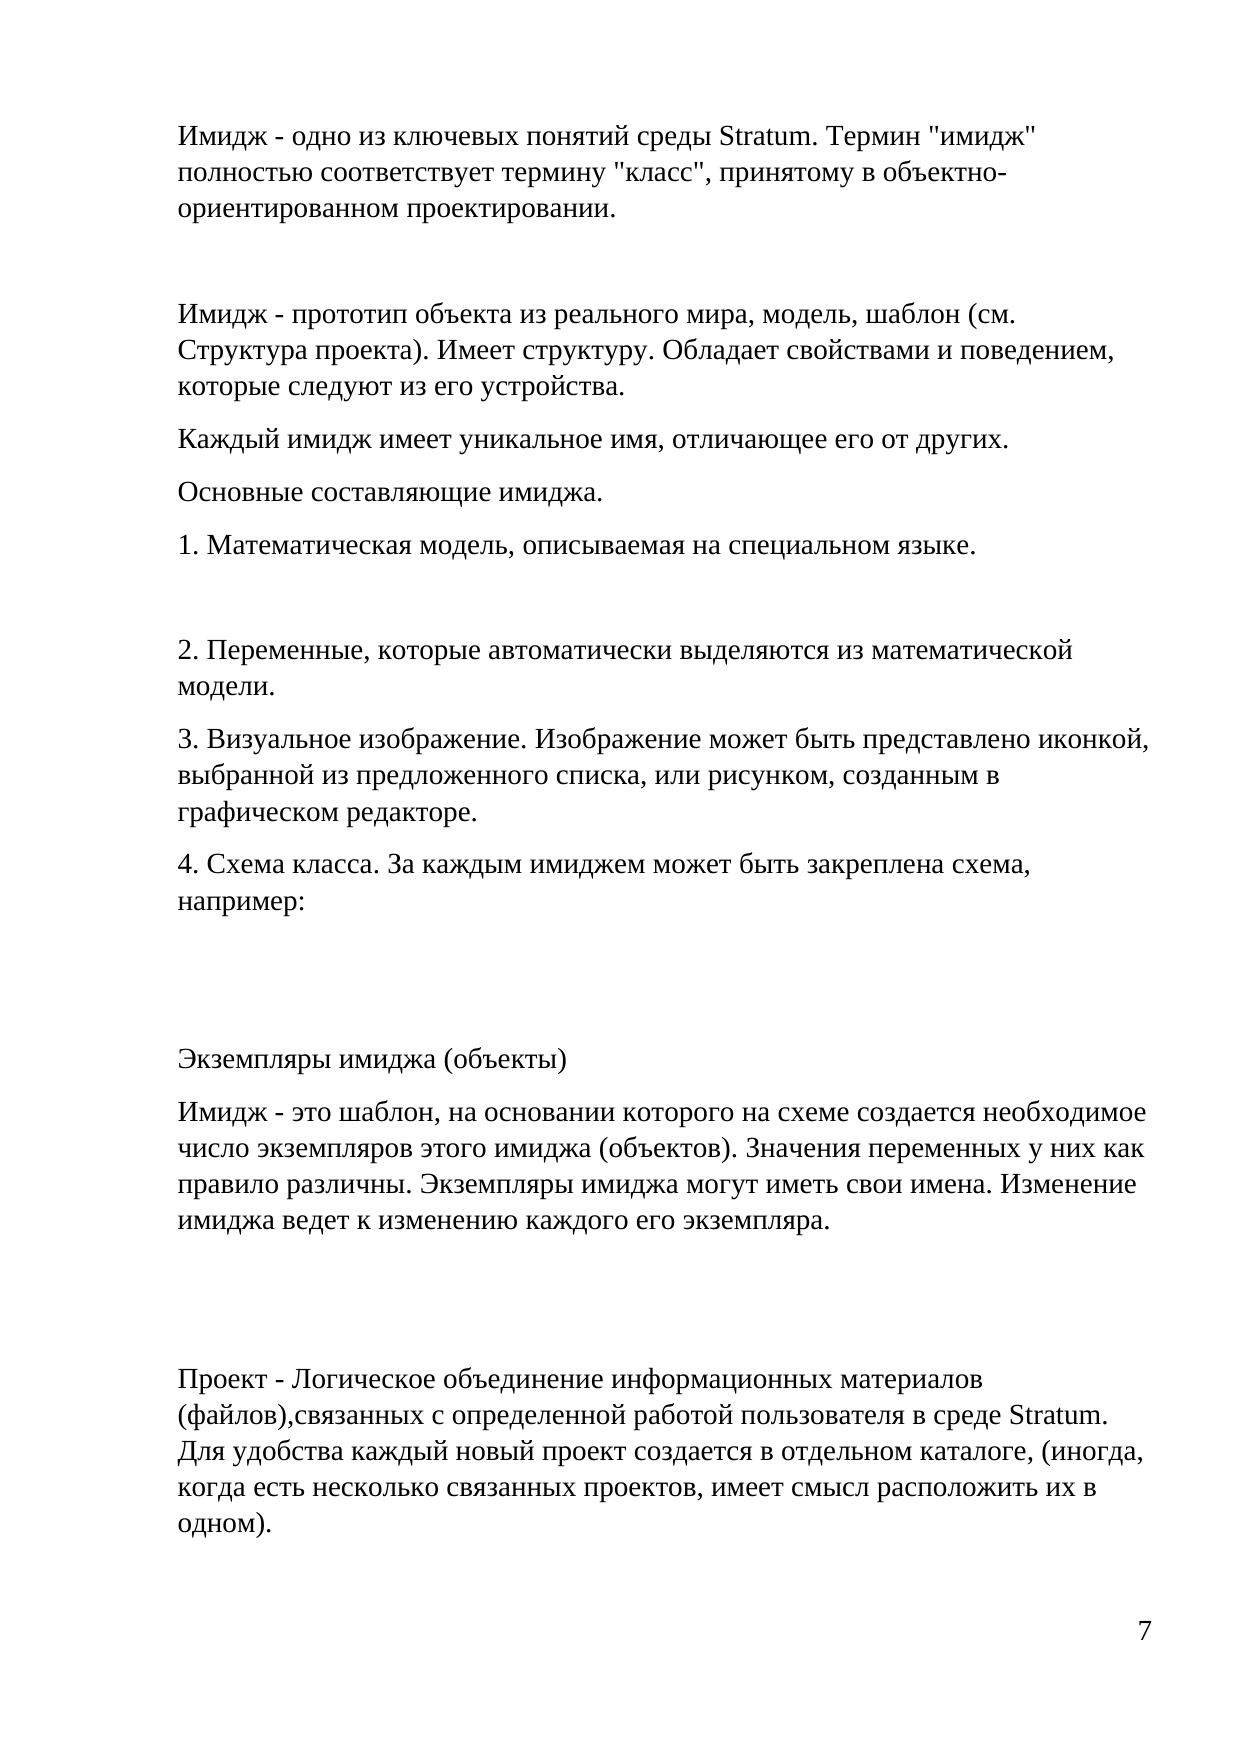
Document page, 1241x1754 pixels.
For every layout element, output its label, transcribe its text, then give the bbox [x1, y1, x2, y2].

text 2. Переменные, которые автоматически выделяются из математической модели. [177, 632, 1152, 702]
text Имидж - прототип объекта из реального мира, модель, шаблон (см. Структура проекта). Имеет структуру. Обладает свойствами и поведением, которые следуют из его устройства. [177, 296, 1152, 402]
text Каждый имидж имеет уникальное имя, отличающее его от других. [177, 421, 1152, 455]
text Имидж - одно из ключевых понятий среды Stratum. Термин "имидж" полностью соответствует термину "класс", принятому в объектно-ориентированном проектировании. [177, 118, 1152, 224]
text 3. Визуальное изображение. Изображение может быть представлено иконкой, выбранной из предложенного списка, или рисунком, созданным в графическом редакторе. [177, 721, 1152, 827]
text Основные составляющие имиджа. [177, 474, 1152, 507]
text Экземпляры имиджа (объекты) [177, 1041, 1152, 1074]
text Проект - Логическое объединение информационных материалов (файлов),связанных с определенной работой пользователя в среде Stratum. Для удобства каждый новый проект создается в отдельном каталоге, (иногда, когда есть несколько связанных проектов, имеет смысл расположить их в одном). [177, 1361, 1152, 1539]
text 1. Математическая модель, описываемая на специальном языке. [177, 527, 1152, 560]
text 4. Схема класса. За каждым имиджем может быть закреплена схема, например: [177, 846, 1152, 916]
text Имидж - это шаблон, на основании которого на схеме создается необходимое число экземпляров этого имиджа (объектов). Значения переменных у них как правило различны. Экземпляры имиджа могут иметь свои имена. Изменение имиджа ведет к изменению каждого его экземпляра. [177, 1094, 1152, 1236]
